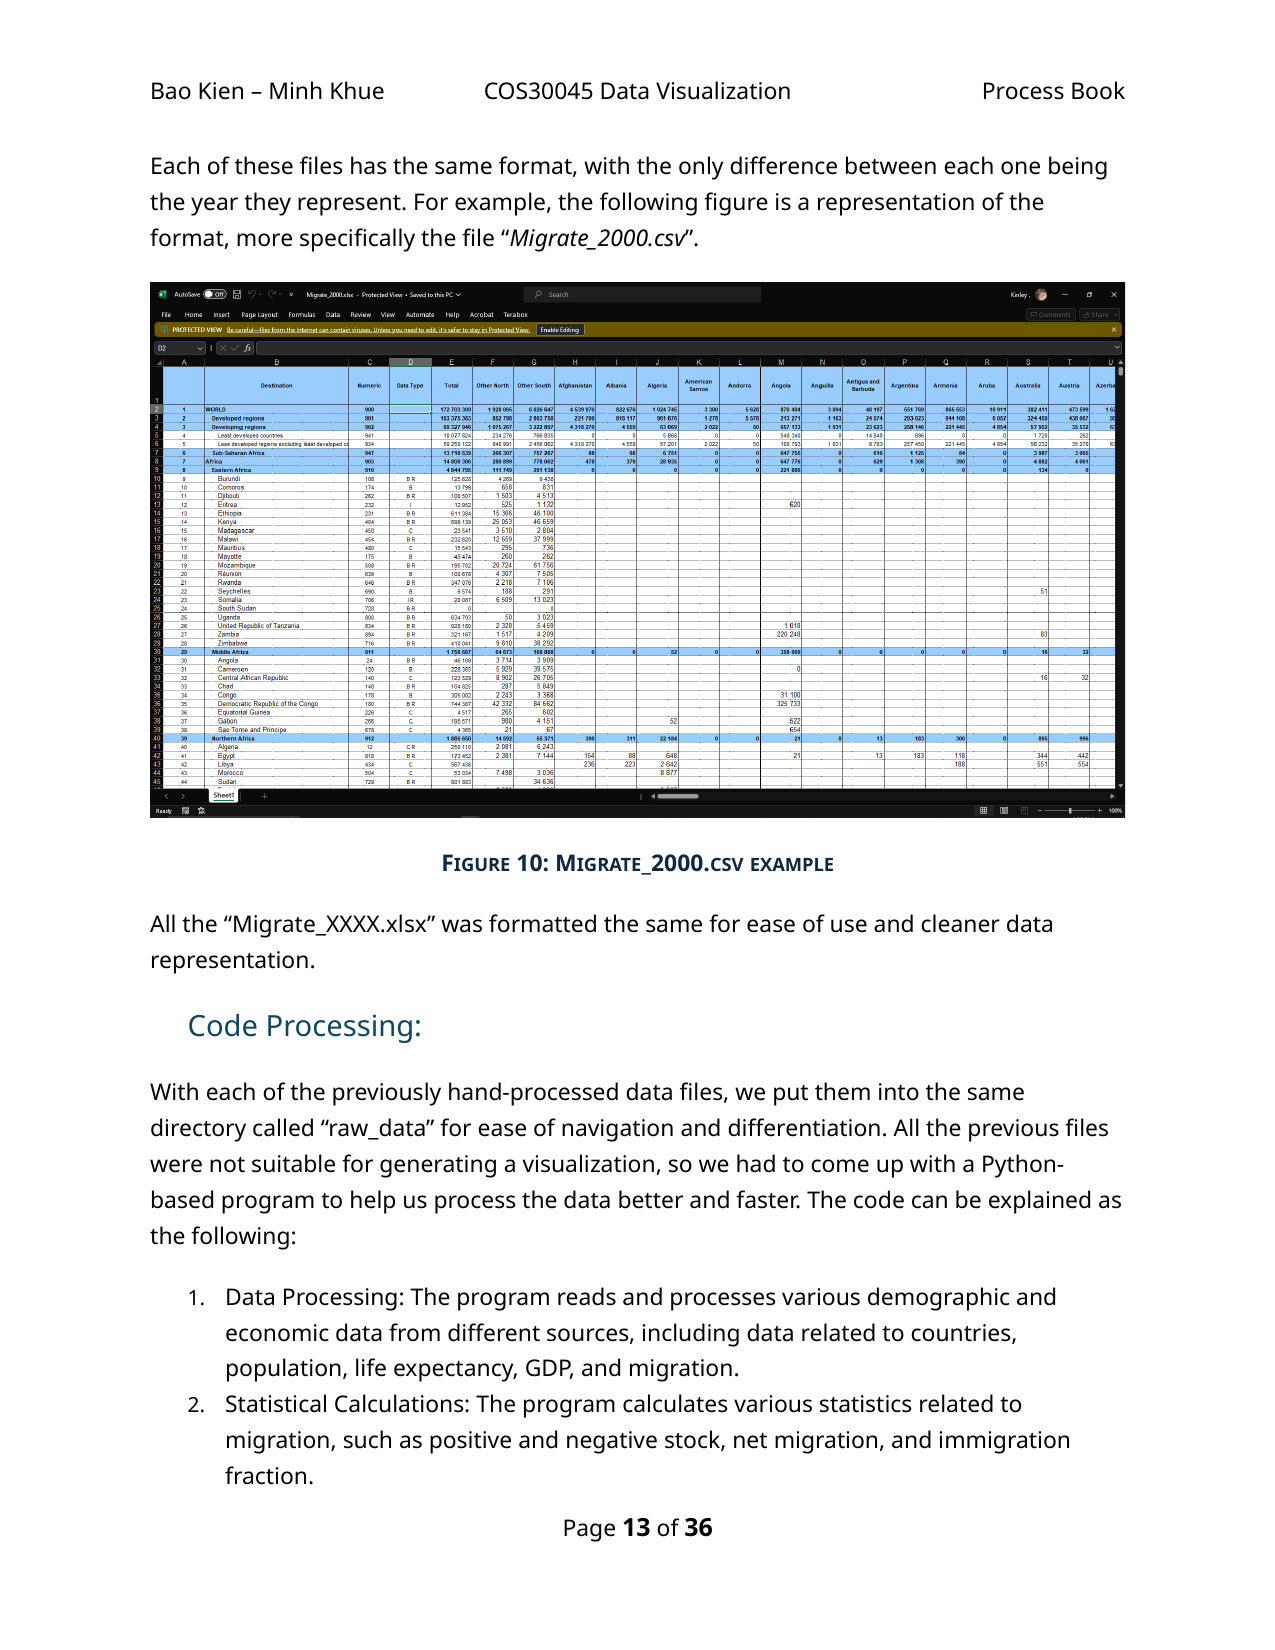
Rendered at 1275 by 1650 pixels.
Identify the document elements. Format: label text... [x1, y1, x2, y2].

list Data Processing: The program reads and processes various demographic and economic data from different sources, including data related to countries, population, life expectancy, GDP, and migration. [187, 1281, 1125, 1384]
text All the “Migrate_XXXX.xlsx” was formatted the same for ease of use and cleaner data representation. [150, 908, 1125, 976]
text With each of the previously hand-processed data files, we put them into the same directory called “raw_data” for ease of navigation and differentiation. All the previous files were not suitable for generating a visualization, so we had to come up with a Python-based program to help us process the data better and faster. The code can be explained as the following: [150, 1076, 1125, 1251]
subtitle Code Processing: [150, 1005, 1125, 1045]
picture [150, 282, 1125, 818]
text Each of these files has the same format, with the only difference between each one being the year they represent. For example, the following figure is a representation of the format, more specifically the file “Migrate_2000.csv”. [150, 150, 1125, 253]
list Statistical Calculations: The program calculates various statistics related to migration, such as positive and negative stock, net migration, and immigration fraction. [187, 1388, 1125, 1491]
